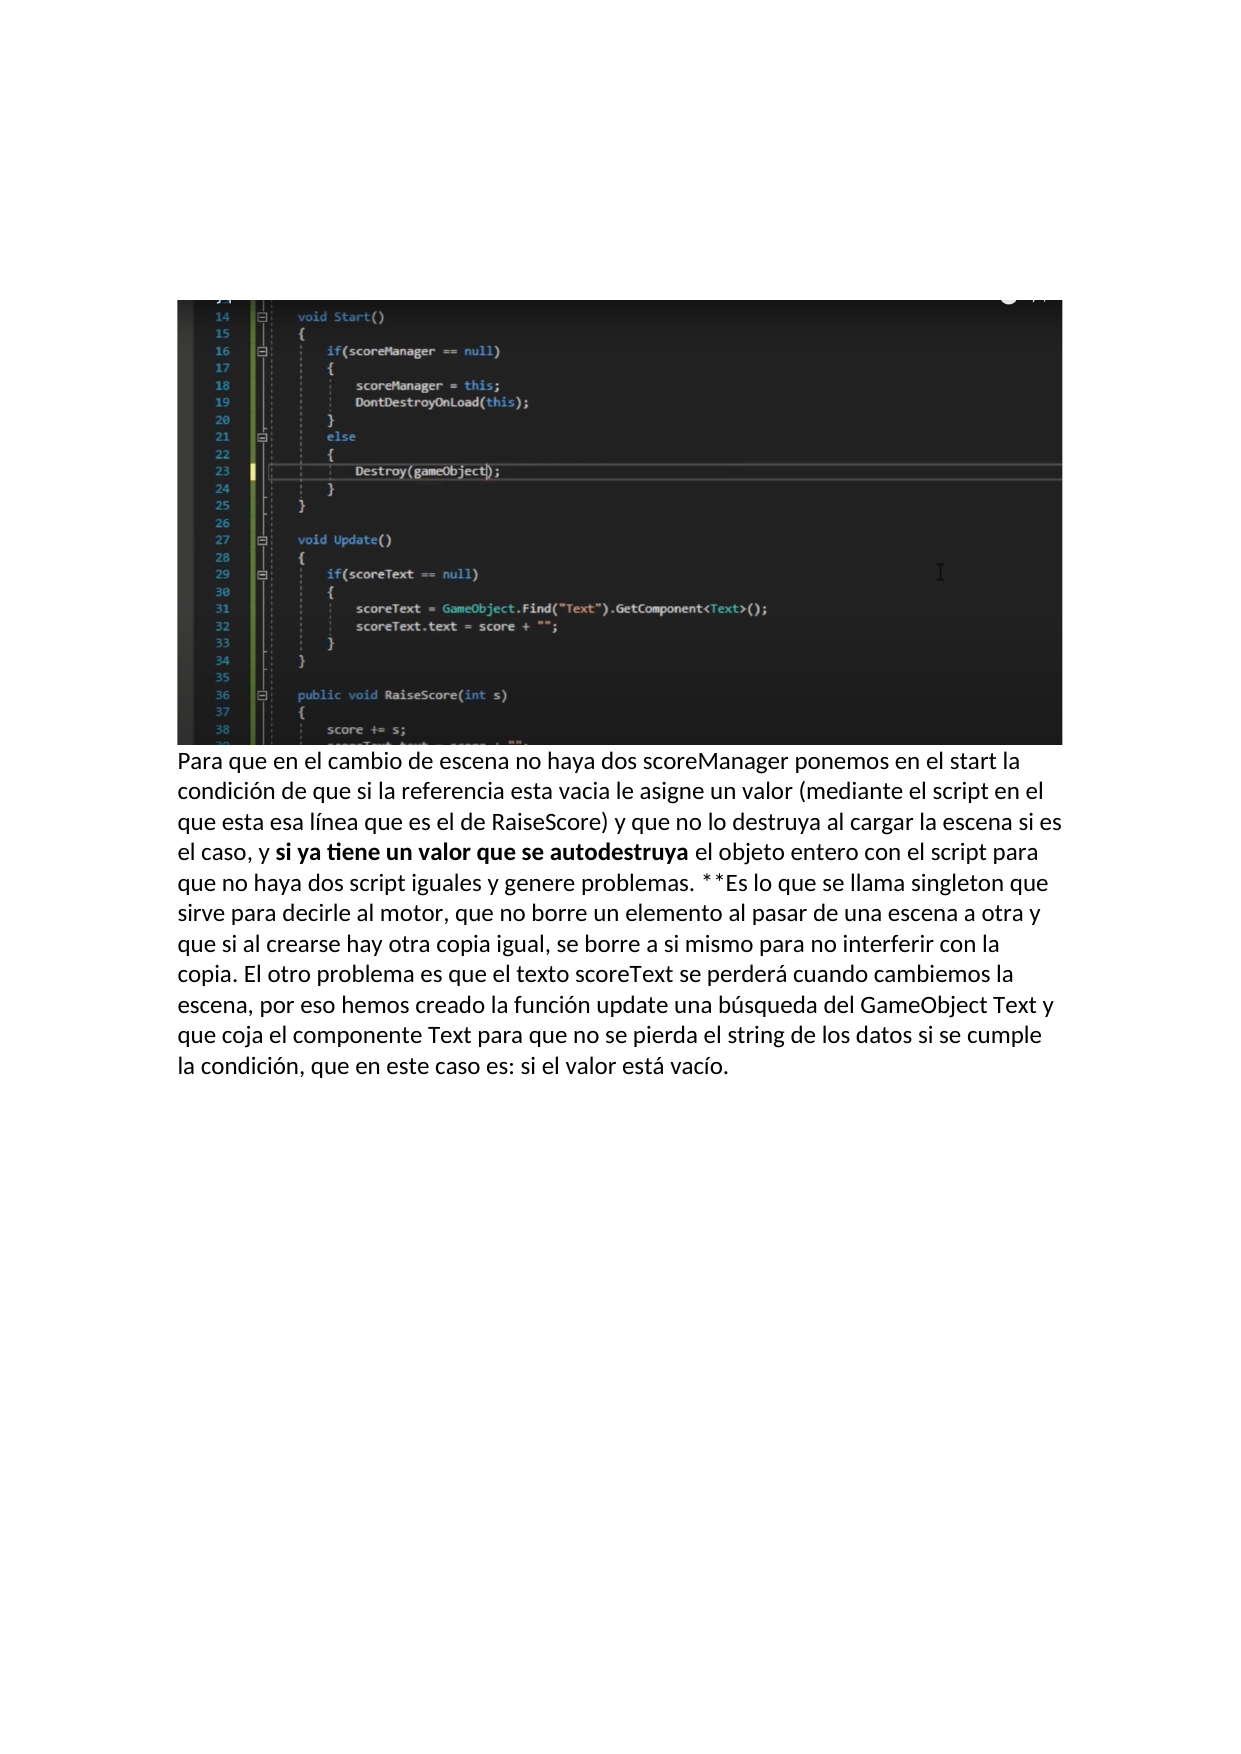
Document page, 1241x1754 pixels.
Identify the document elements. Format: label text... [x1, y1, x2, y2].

picture [177, 300, 1063, 745]
text Para que en el cambio de escena no haya dos scoreManager ponemos en el start la condición de que si la referencia esta vacia le asigne un valor (mediante el script en el que esta esa línea que es el de RaiseScore) y que no lo destruya al cargar la escena si es el caso, y si ya tiene un valor que se autodestruya el objeto entero con el script para que no haya dos script iguales y genere problemas. **Es lo que se llama singleton que sirve para decirle al motor, que no borre un elemento al pasar de una escena a otra y que si al crearse hay otra copia igual, se borre a si mismo para no interferir con la copia. El otro problema es que el texto scoreText se perderá cuando cambiemos la escena, por eso hemos creado la función update una búsqueda del GameObject Text y que coja el componente Text para que no se pierda el string de los datos si se cumple la condición, que en este caso es: si el valor está vacío. [177, 745, 1063, 1081]
